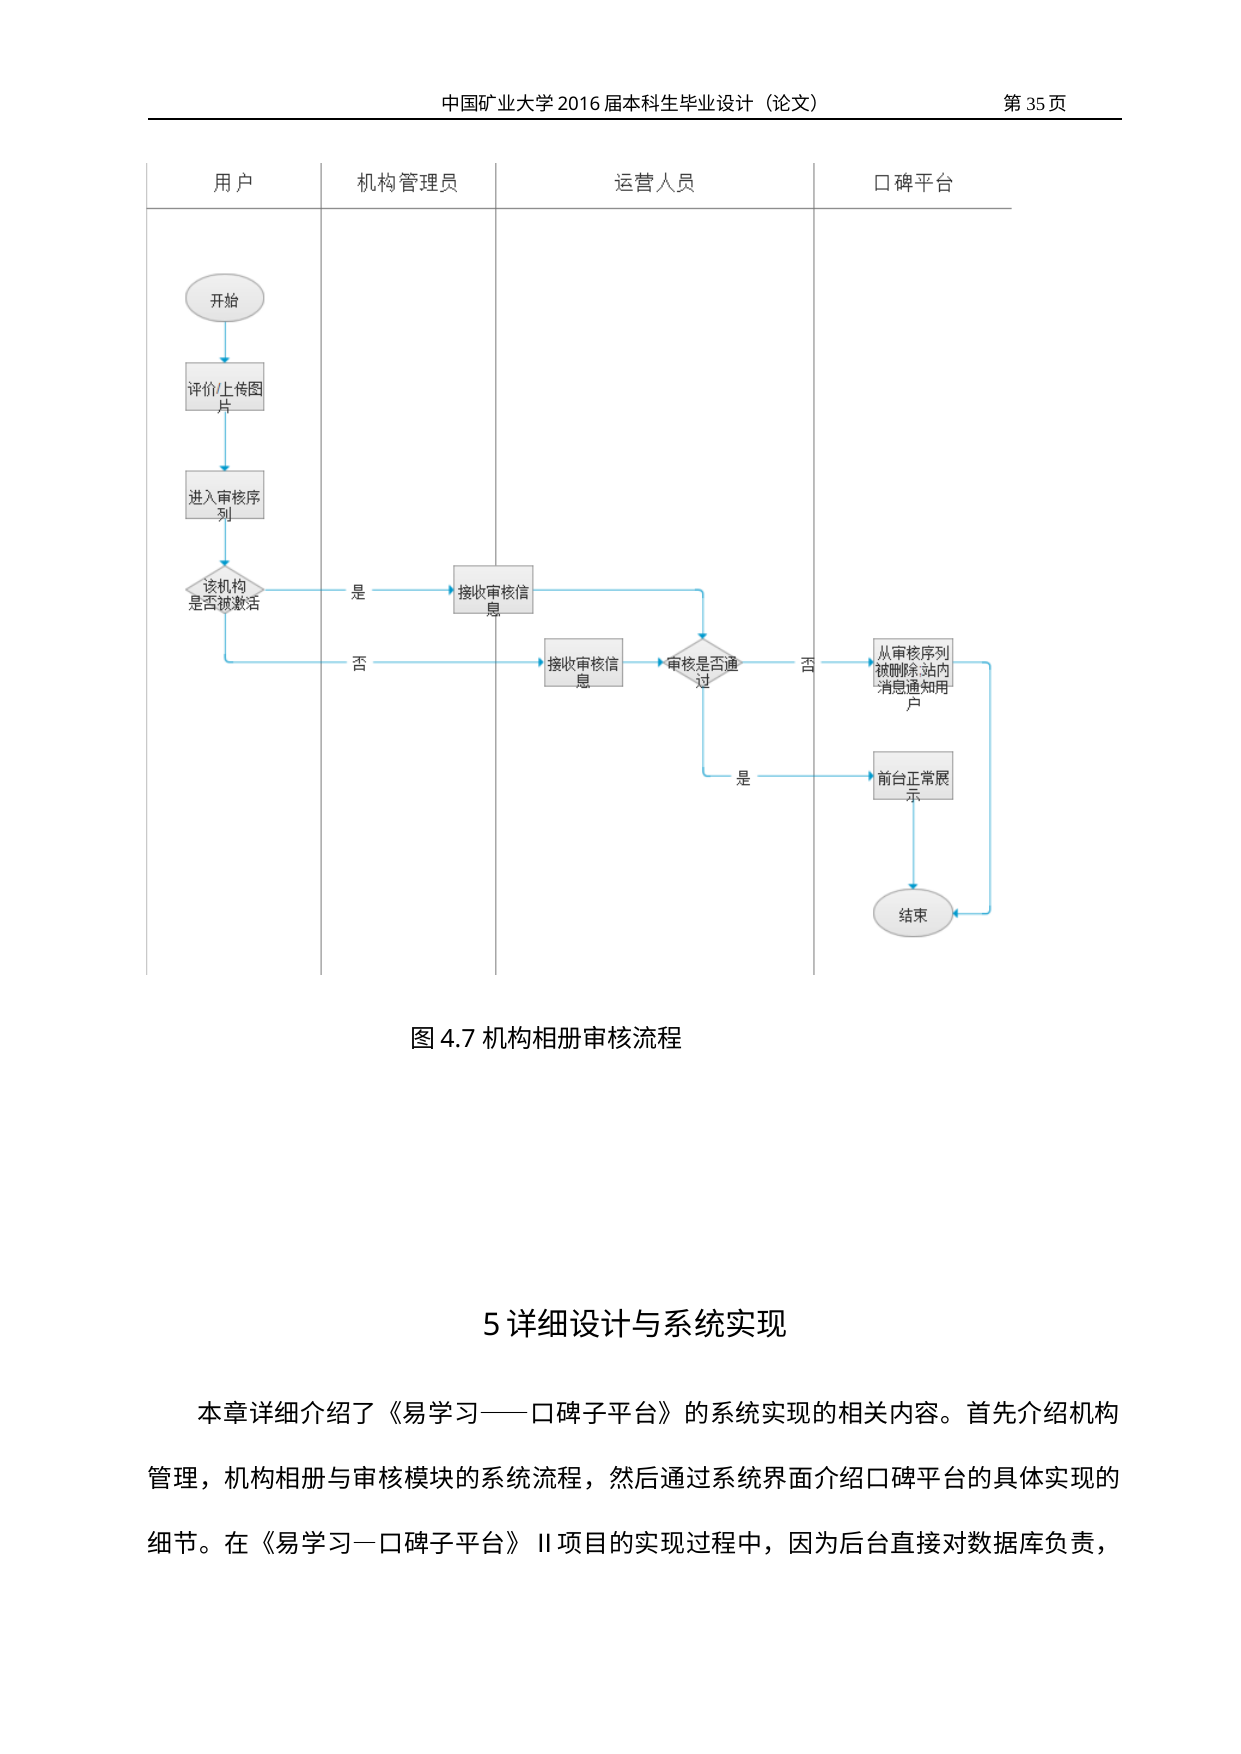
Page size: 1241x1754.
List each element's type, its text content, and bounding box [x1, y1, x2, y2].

text 图4.7 机构相册审核流程 [360, 159, 1122, 1069]
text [148, 1379, 1122, 1574]
text 5详细设计与系统实现 [148, 1289, 1122, 1354]
picture [146, 163, 1012, 975]
